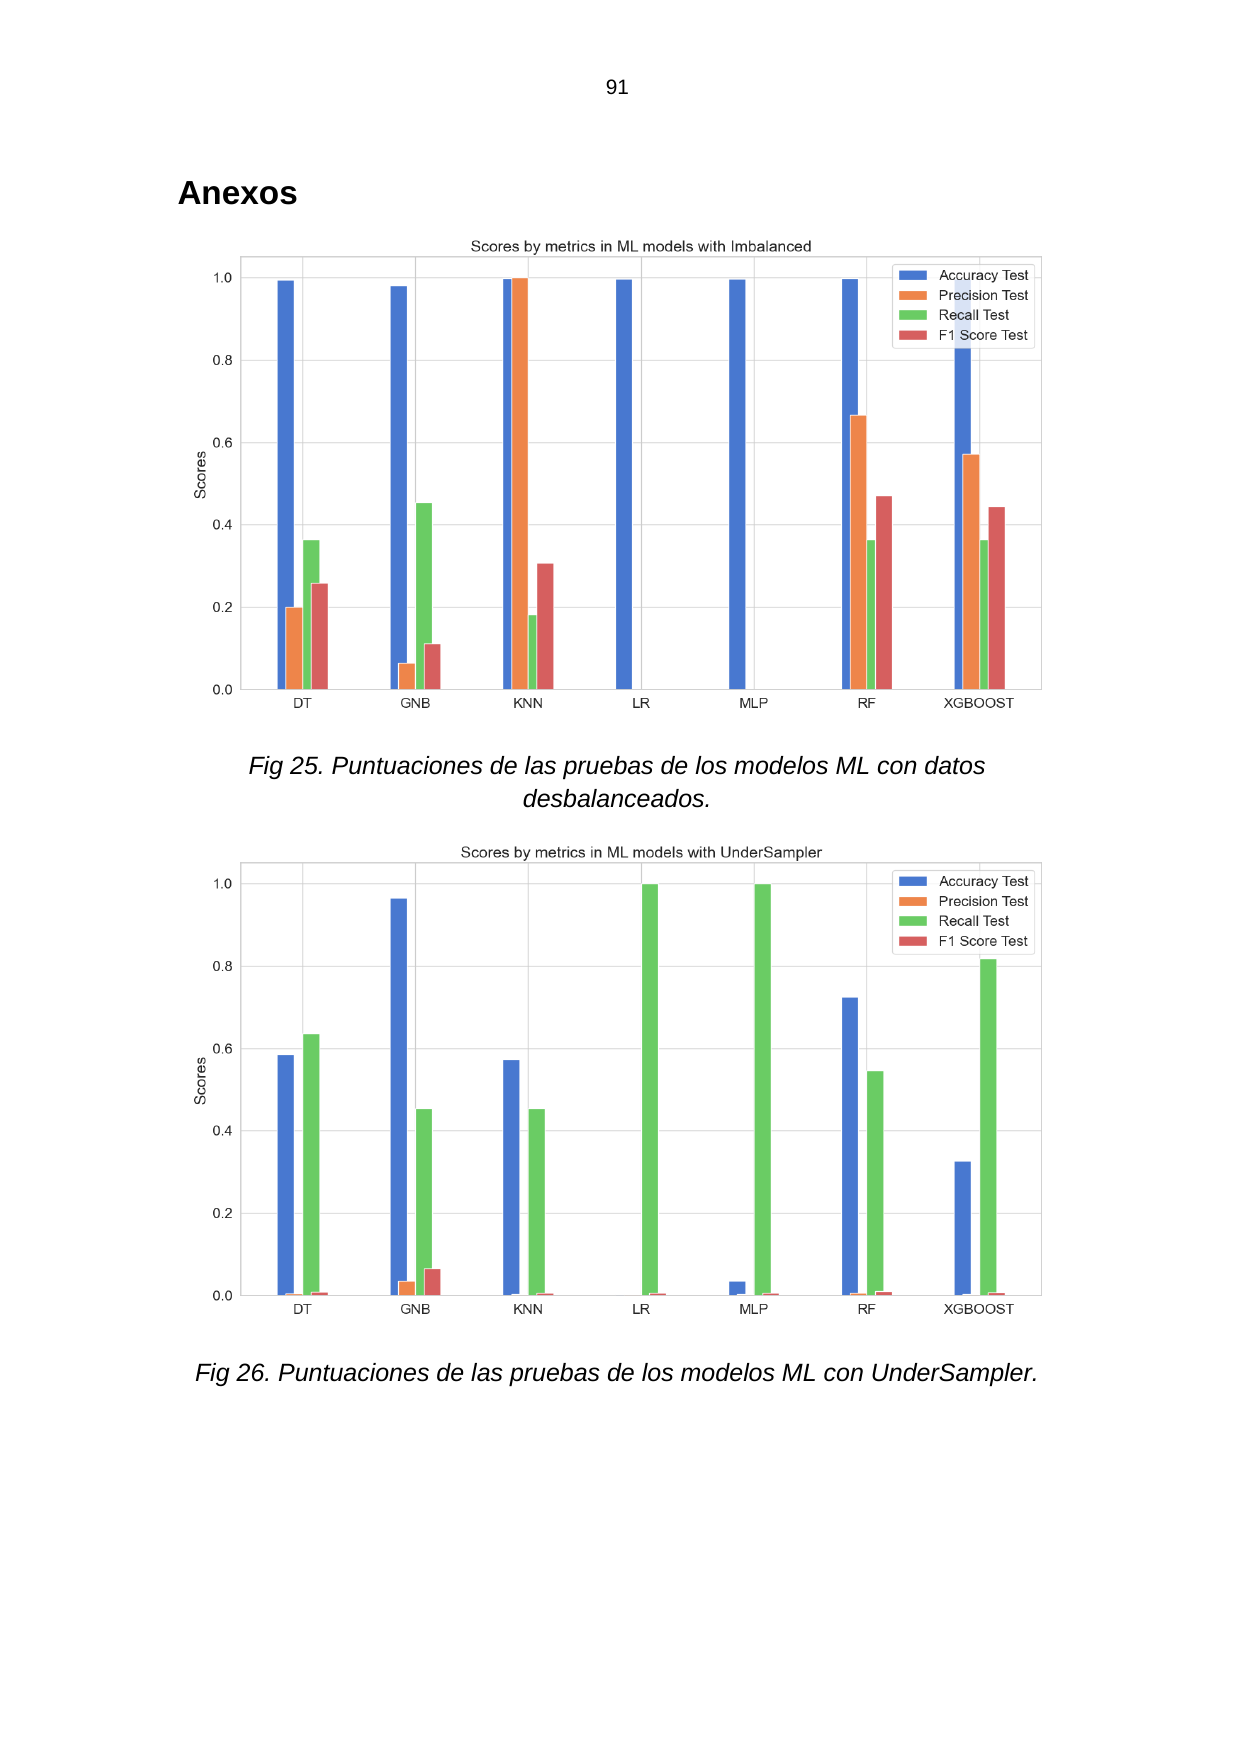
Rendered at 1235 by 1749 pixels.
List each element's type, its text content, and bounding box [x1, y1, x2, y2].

picture [177, 829, 1058, 1333]
subtitle Anexos [177, 173, 1057, 211]
text Fig 25. Puntuaciones de las pruebas de los modelos ML con datos desbalanceados. [177, 751, 1057, 813]
text Fig 26. Puntuaciones de las pruebas de los modelos ML con UnderSampler. [177, 1358, 1057, 1386]
picture [177, 223, 1058, 727]
